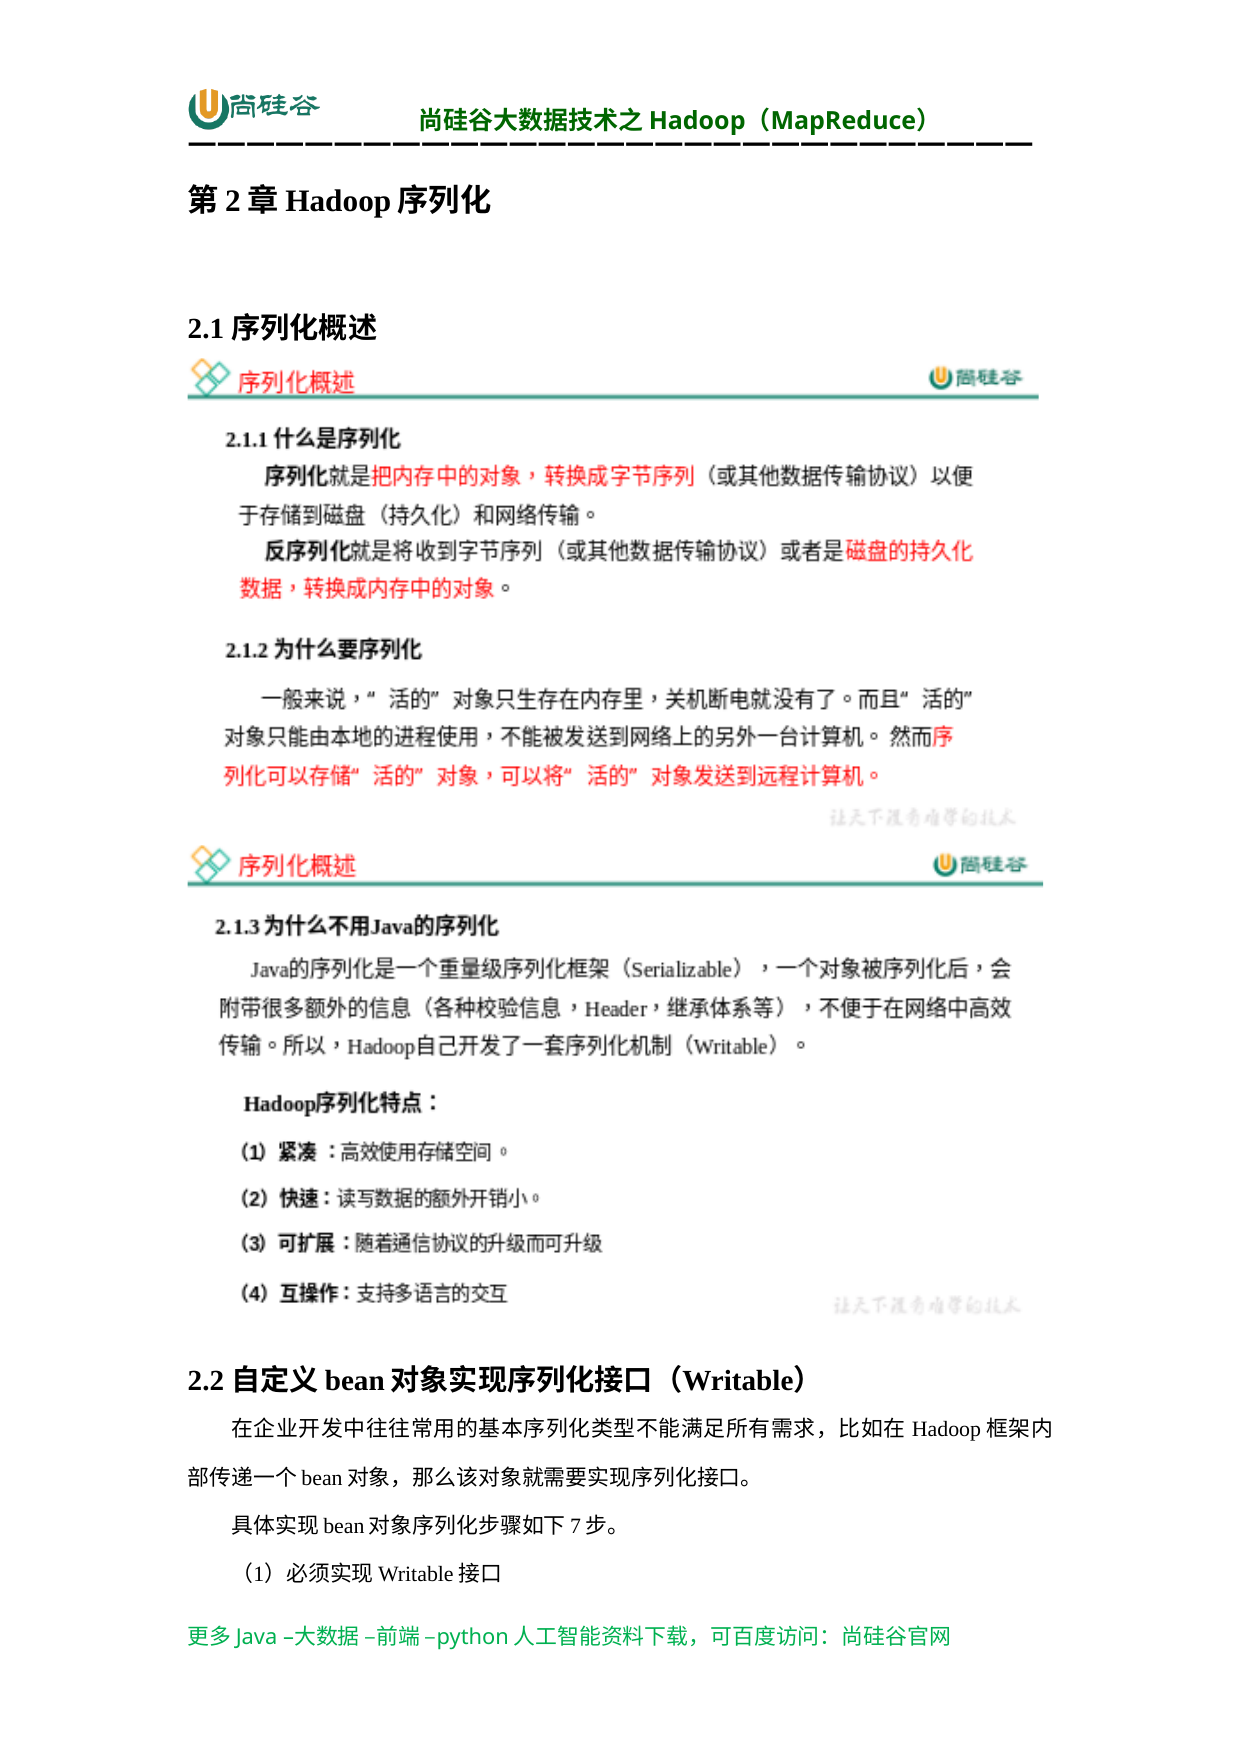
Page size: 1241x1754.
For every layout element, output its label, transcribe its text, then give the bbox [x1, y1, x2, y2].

text 具体实现bean对象序列化步骤如下7步。 [187, 1508, 1053, 1540]
subtitle 2.1 序列化概述 [187, 293, 1053, 358]
text 在企业开发中往往常用的基本序列化类型不能满足所有需求，比如在Hadoop框架内部传递一个bean对象，那么该对象就需要实现序列化接口。 [187, 1411, 1053, 1492]
subtitle 2.2 自定义bean对象实现序列化接口（Writable） [187, 1346, 1053, 1411]
text （1）必须实现Writable接口 [231, 1556, 1053, 1588]
subtitle 第2章 Hadoop序列化 [187, 165, 1053, 230]
